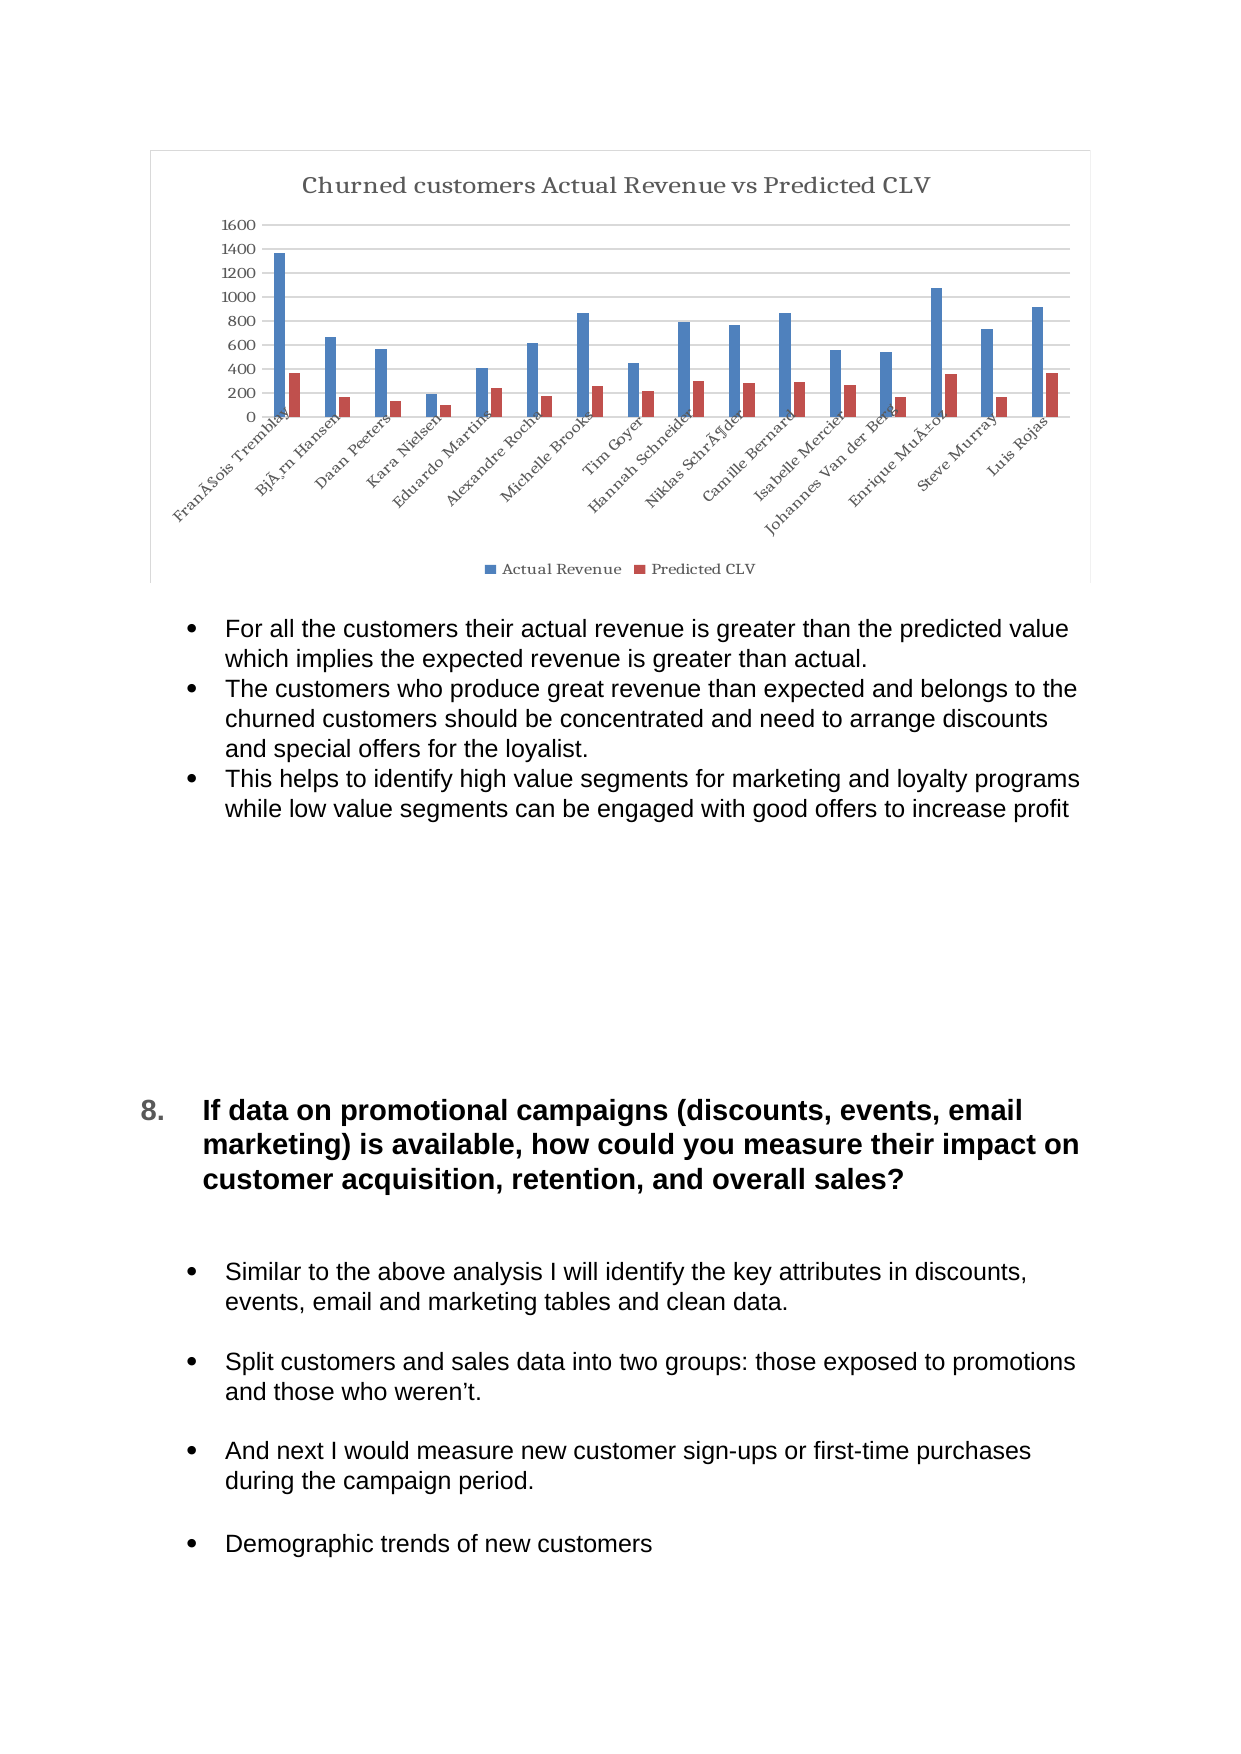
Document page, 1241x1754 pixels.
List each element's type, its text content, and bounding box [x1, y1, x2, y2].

list And next I would measure new customer sign-ups or first-time purchases during the campaign period. [187, 1436, 1090, 1495]
list Demographic trends of new customers [187, 1529, 1090, 1558]
list For all the customers their actual revenue is greater than the predicted value which implies the expected revenue is greater than actual. [187, 614, 1090, 673]
list If data on promotional campaigns (discounts, events, email marketing) is available, how could you measure their impact on customer acquisition, retention, and overall sales? [165, 1093, 1090, 1196]
list This helps to identify high value segments for marketing and loyalty programs while low value segments can be engaged with good offers to increase profit [187, 764, 1090, 822]
list Split customers and sales data into two groups: those exposed to promotions and those who weren’t. [187, 1347, 1090, 1405]
list Similar to the above analysis I will identify the key attributes in discounts, events, email and marketing tables and clean data. [187, 1257, 1090, 1316]
list The customers who produce great revenue than expected and belongs to the churned customers should be concentrated and need to arrange discounts and special offers for the loyalist. [187, 674, 1090, 762]
